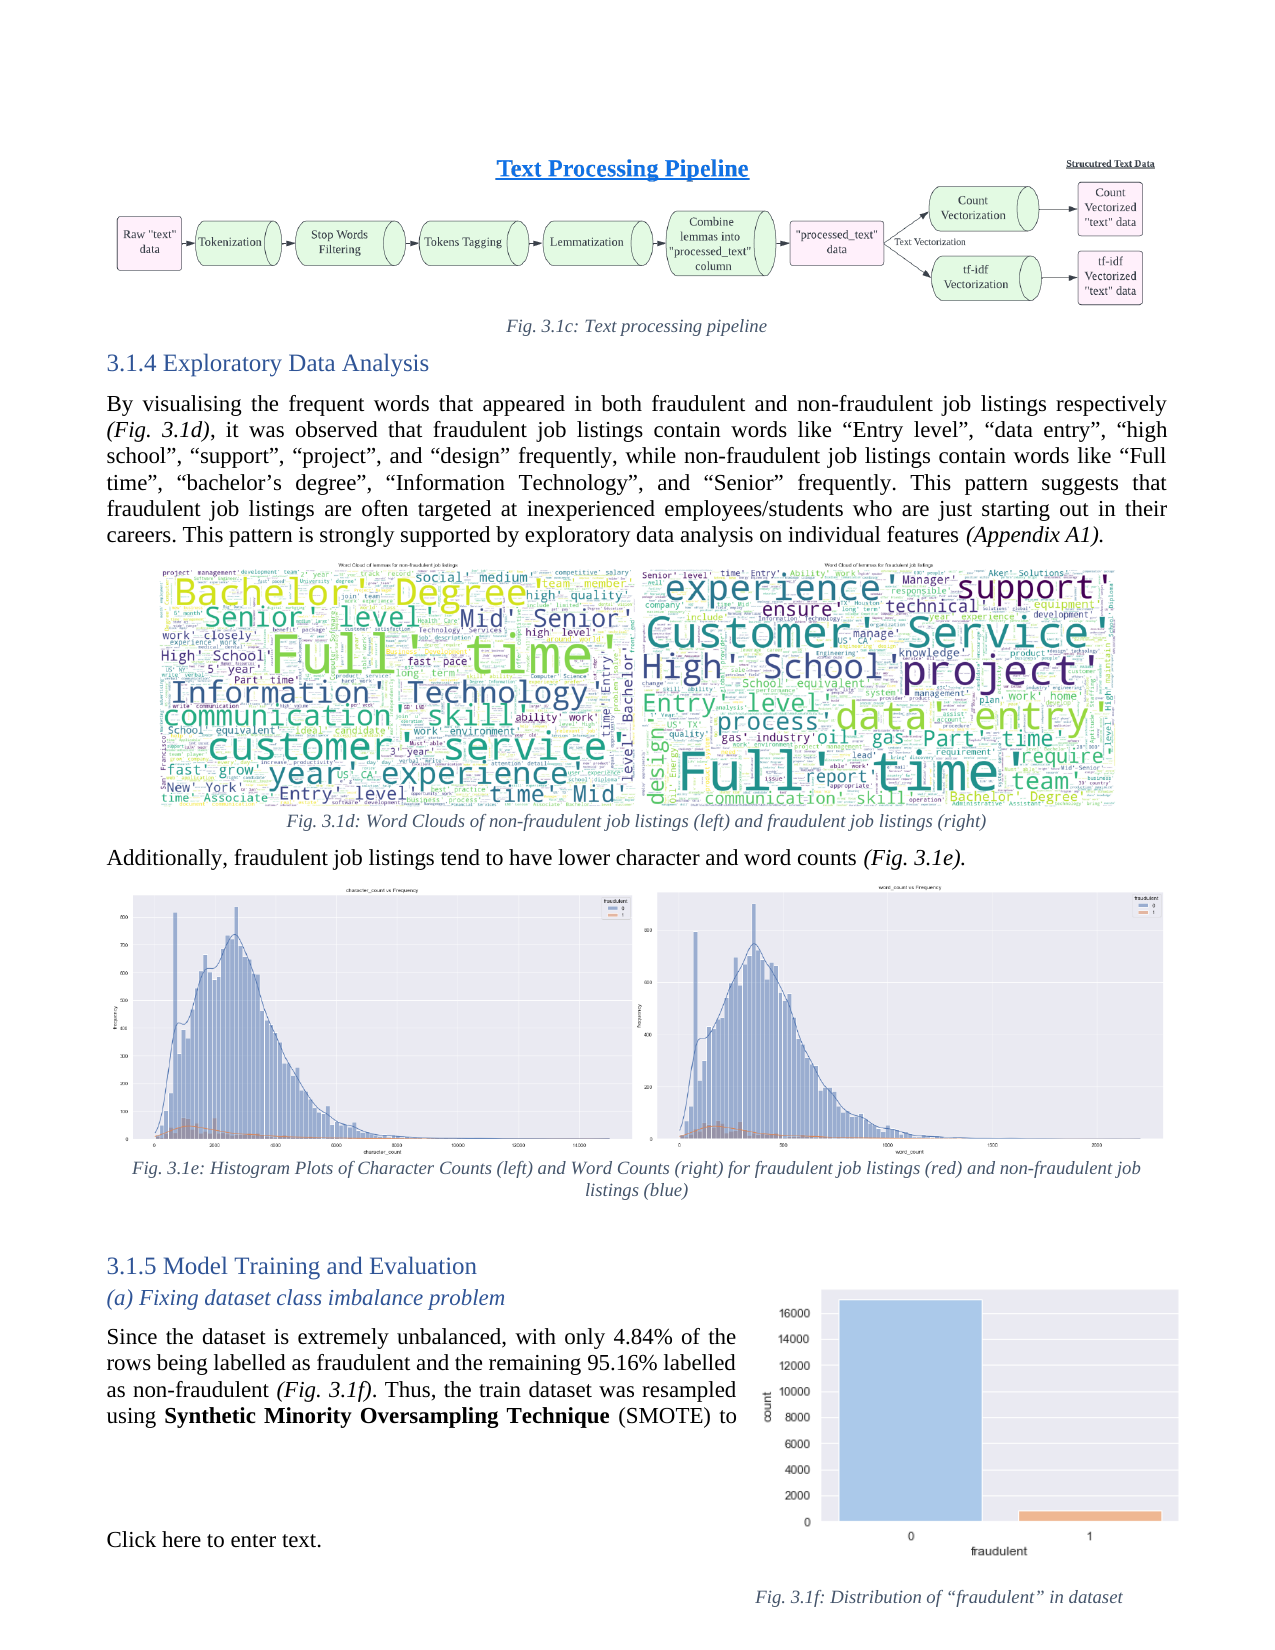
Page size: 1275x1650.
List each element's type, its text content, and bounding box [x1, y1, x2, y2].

picture [755, 1281, 1184, 1559]
picture [106, 136, 1169, 315]
text By visualising the frequent words that appeared in both fraudulent and non-fraudulent job listings respectively (Fig. 3.1d), it was observed that fraudulent job listings contain words like “Entry level”, “data entry”, “high school”, “support”, “project”, and “design” frequently, while non-fraudulent job listings contain words like “Full time”, “bachelor’s degree”, “Information Technology”, and “Senior” frequently. This pattern suggests that fraudulent job listings are often targeted at inexperienced employees/students who are just starting out in their careers. This pattern is strongly supported by exploratory data analysis on individual features (Appendix A1). [106, 390, 1169, 548]
picture [110, 882, 1165, 1157]
subtitle (a) Fixing dataset class imbalance problem [106, 1284, 755, 1311]
text Additionally, fraudulent job listings tend to have lower character and word counts (Fig. 3.1e). [106, 844, 1169, 870]
picture [157, 560, 1119, 810]
subtitle 3.1.5 Model Training and Evaluation [106, 1251, 1169, 1280]
text Fig. 3.1c: Text processing pipeline [106, 315, 1169, 336]
subtitle 3.1.4 Exploratory Data Analysis [106, 348, 1169, 377]
